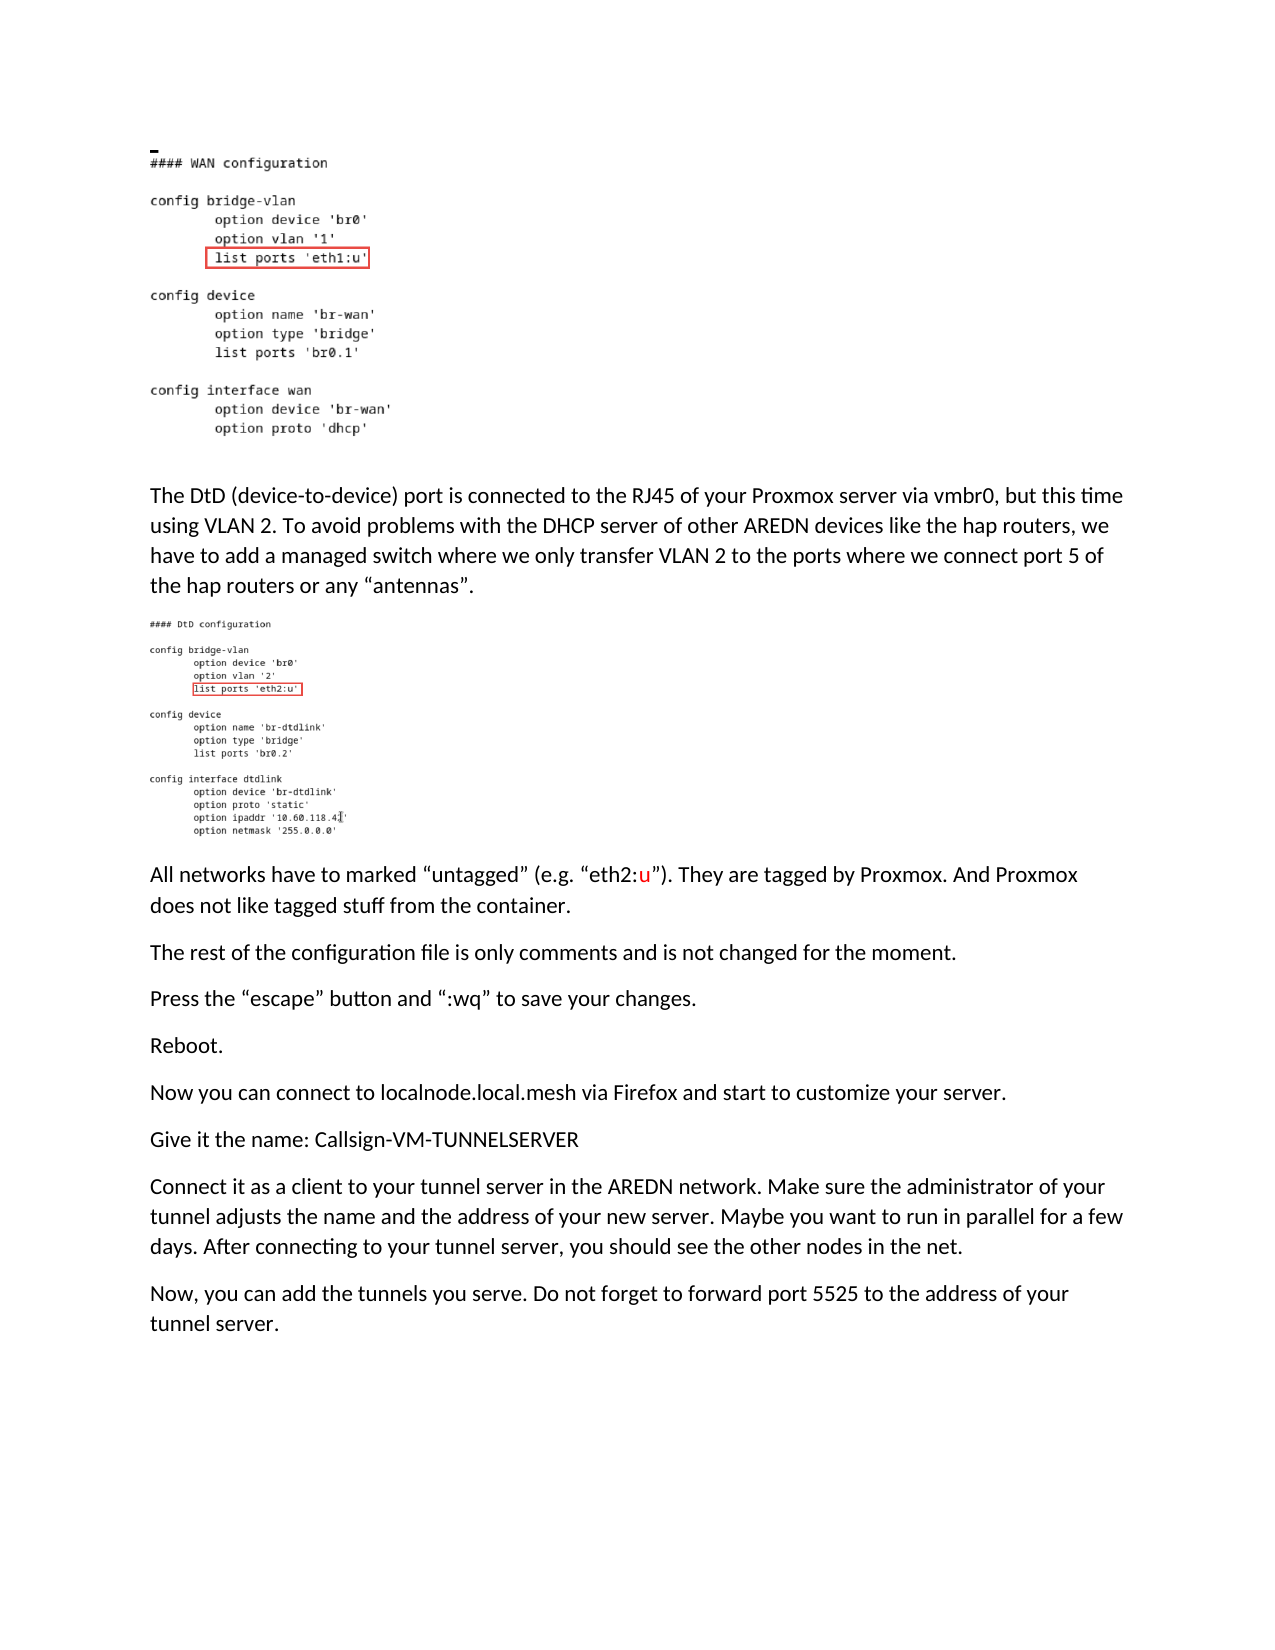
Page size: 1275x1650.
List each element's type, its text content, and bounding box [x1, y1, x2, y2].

text Now you can connect to localnode.local.mesh via Firefox and start to customize your server. [150, 1078, 1125, 1106]
text All networks have to marked “untagged” (e.g. “eth2:u”). They are tagged by Proxmox. And Proxmox does not like tagged stuff from the container. [150, 861, 1125, 919]
text The rest of the configuration file is only comments and is not changed for the moment. [150, 938, 1125, 966]
text Give it the name: Callsign-VM-TUNNELSERVER [150, 1125, 1125, 1153]
text Connect it as a client to your tunnel server in the AREDN network. Make sure the administrator of your tunnel adjusts the name and the address of your new server. Maybe you want to run in parallel for a few days. After connecting to your tunnel server, you should see the other nodes in the net. [150, 1172, 1125, 1261]
text The DtD (device-to-device) port is connected to the RJ45 of your Proxmox server via vmbr0, but this time using VLAN 2. To avoid problems with the DHCP server of other AREDN devices like the hap routers, we have to add a managed switch where we only transfer VLAN 2 to the ports where we connect port 5 of the hap routers or any “antennas”. [150, 481, 1125, 599]
picture [150, 150, 404, 462]
text Press the “escape” button and “:wq” to save your changes. [150, 984, 1125, 1013]
picture [150, 618, 366, 842]
text Reboot. [150, 1031, 1125, 1059]
text Now, you can add the tunnels you serve. Do not forget to forward port 5525 to the address of your tunnel server. [150, 1279, 1125, 1338]
